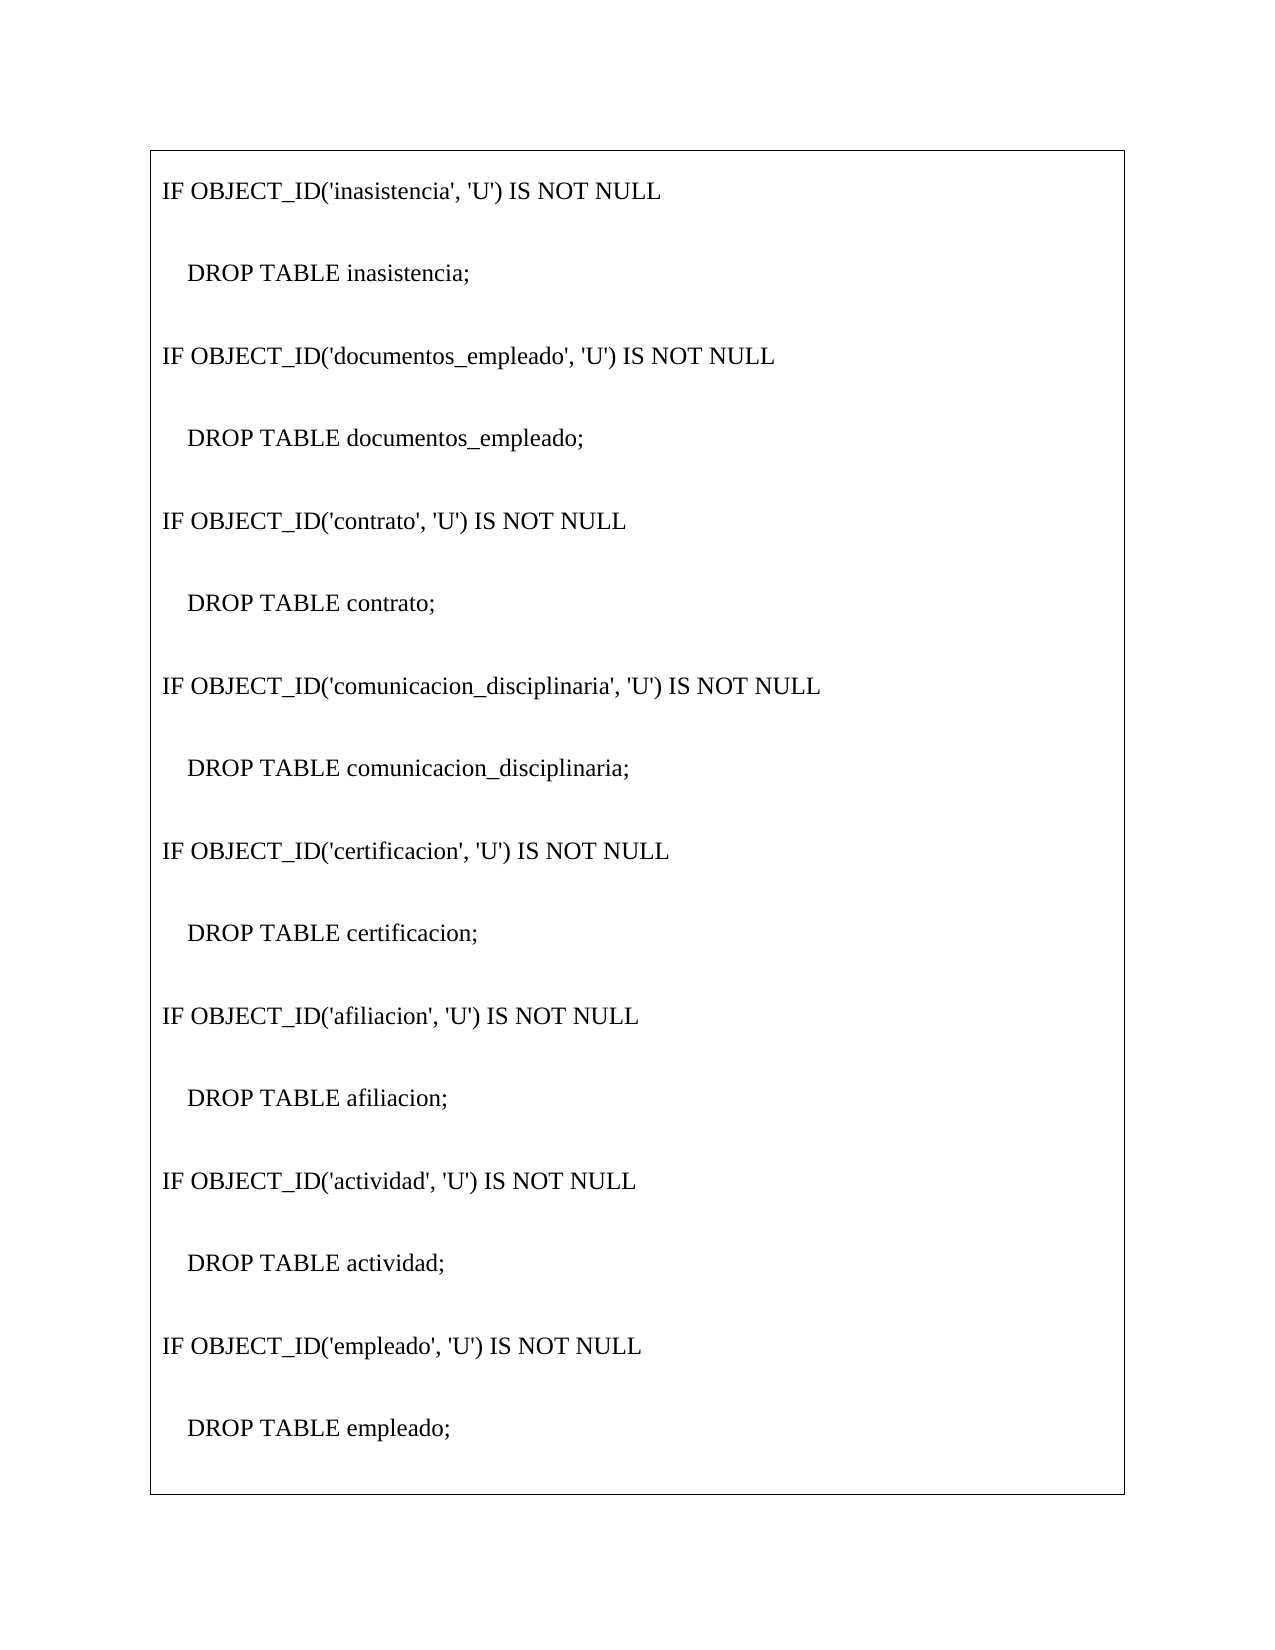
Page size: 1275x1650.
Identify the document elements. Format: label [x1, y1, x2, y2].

table_header [151, 151, 1124, 1493]
